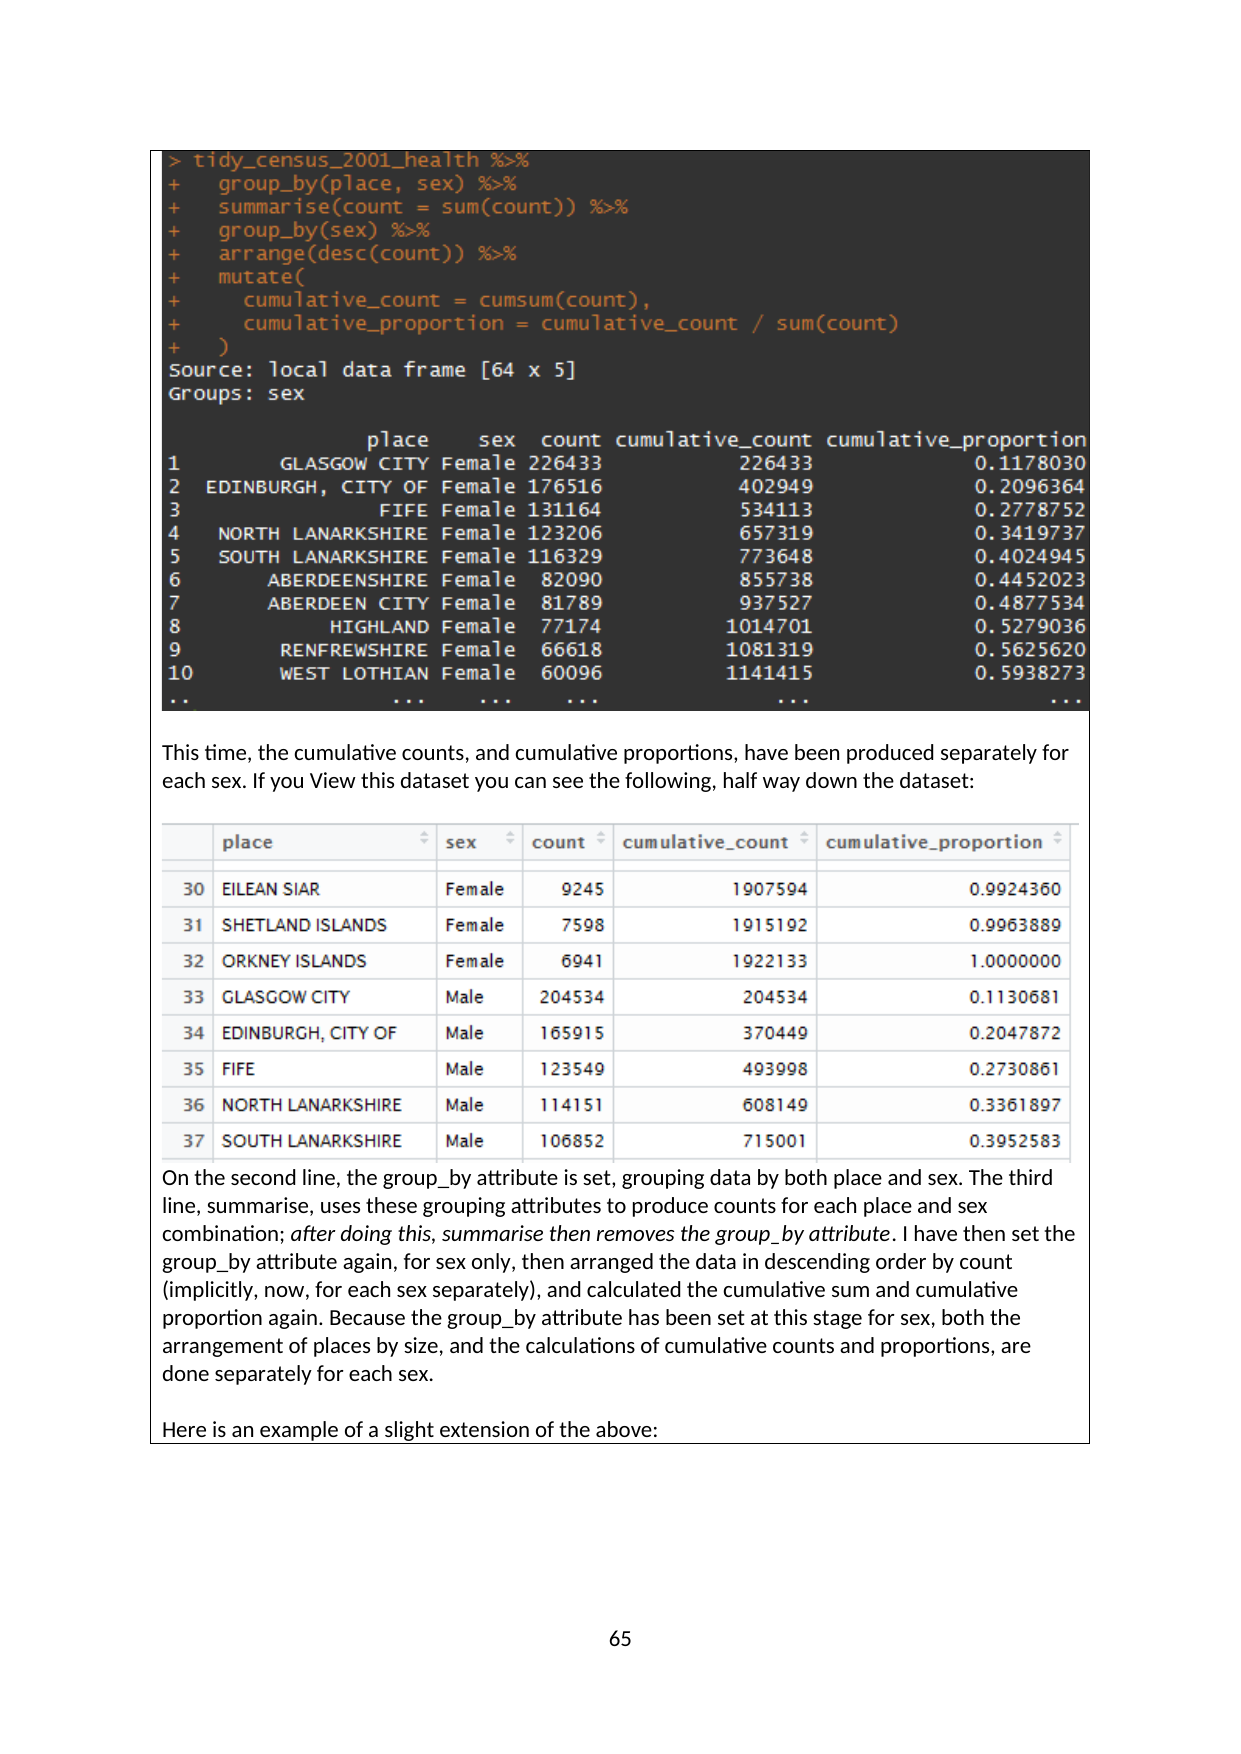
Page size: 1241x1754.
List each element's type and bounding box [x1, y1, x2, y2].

table_header [151, 151, 1089, 1443]
picture [161, 822, 1079, 1163]
picture [161, 151, 1090, 711]
